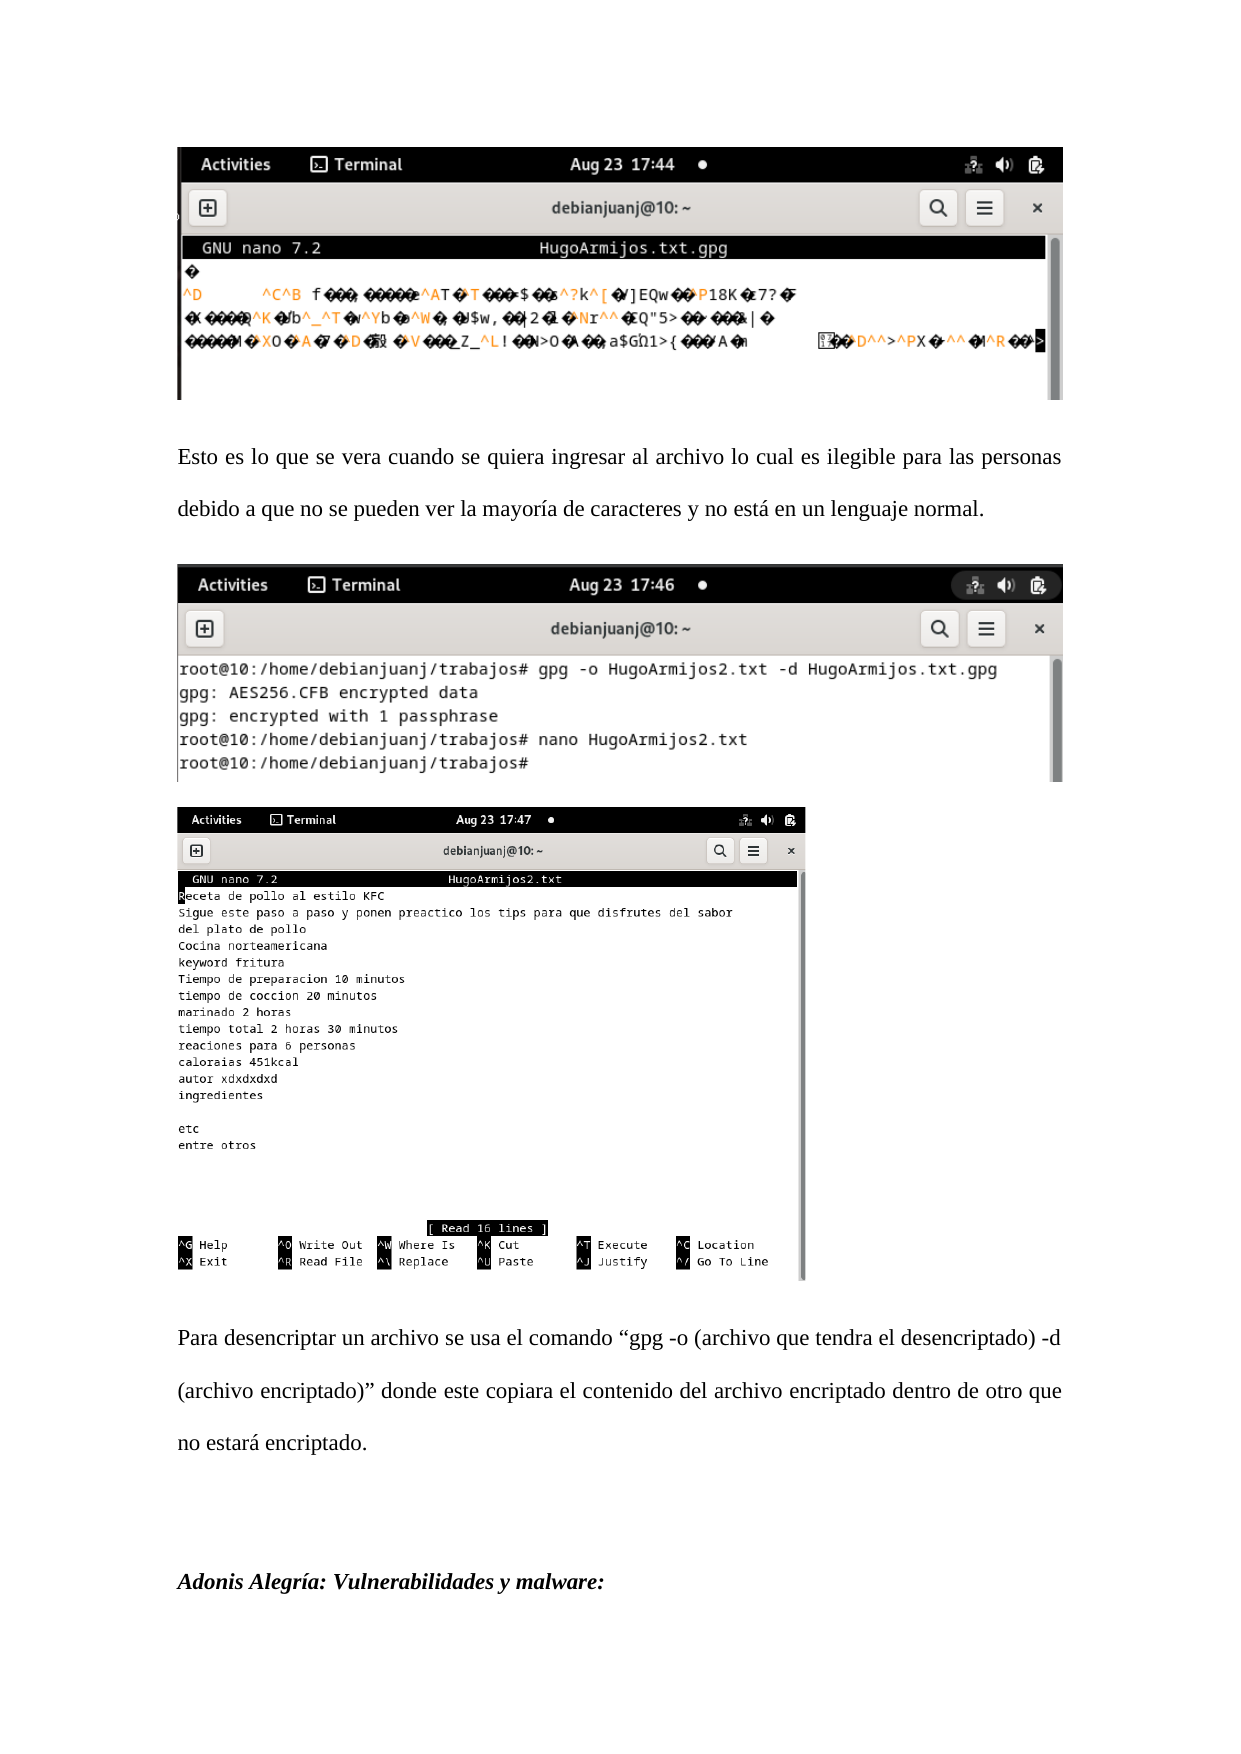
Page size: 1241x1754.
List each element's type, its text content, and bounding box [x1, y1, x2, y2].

picture [177, 807, 806, 1281]
picture [177, 564, 1063, 782]
picture [177, 147, 1063, 400]
text Esto es lo que se vera cuando se quiera ingresar al archivo lo cual es ilegible para las personas debido a que no se pueden ver la mayoría de caracteres y no está en un lenguaje normal. [177, 443, 1063, 522]
text Para desencriptar un archivo se usa el comando “gpg -o (archivo que tendra el desencriptado) -d (archivo encriptado)” donde este copiara el contenido del archivo encriptado dentro de otro que no estará encriptado. [177, 1324, 1063, 1456]
text Adonis Alegría: Vulnerabilidades y malware: [177, 1568, 1063, 1594]
